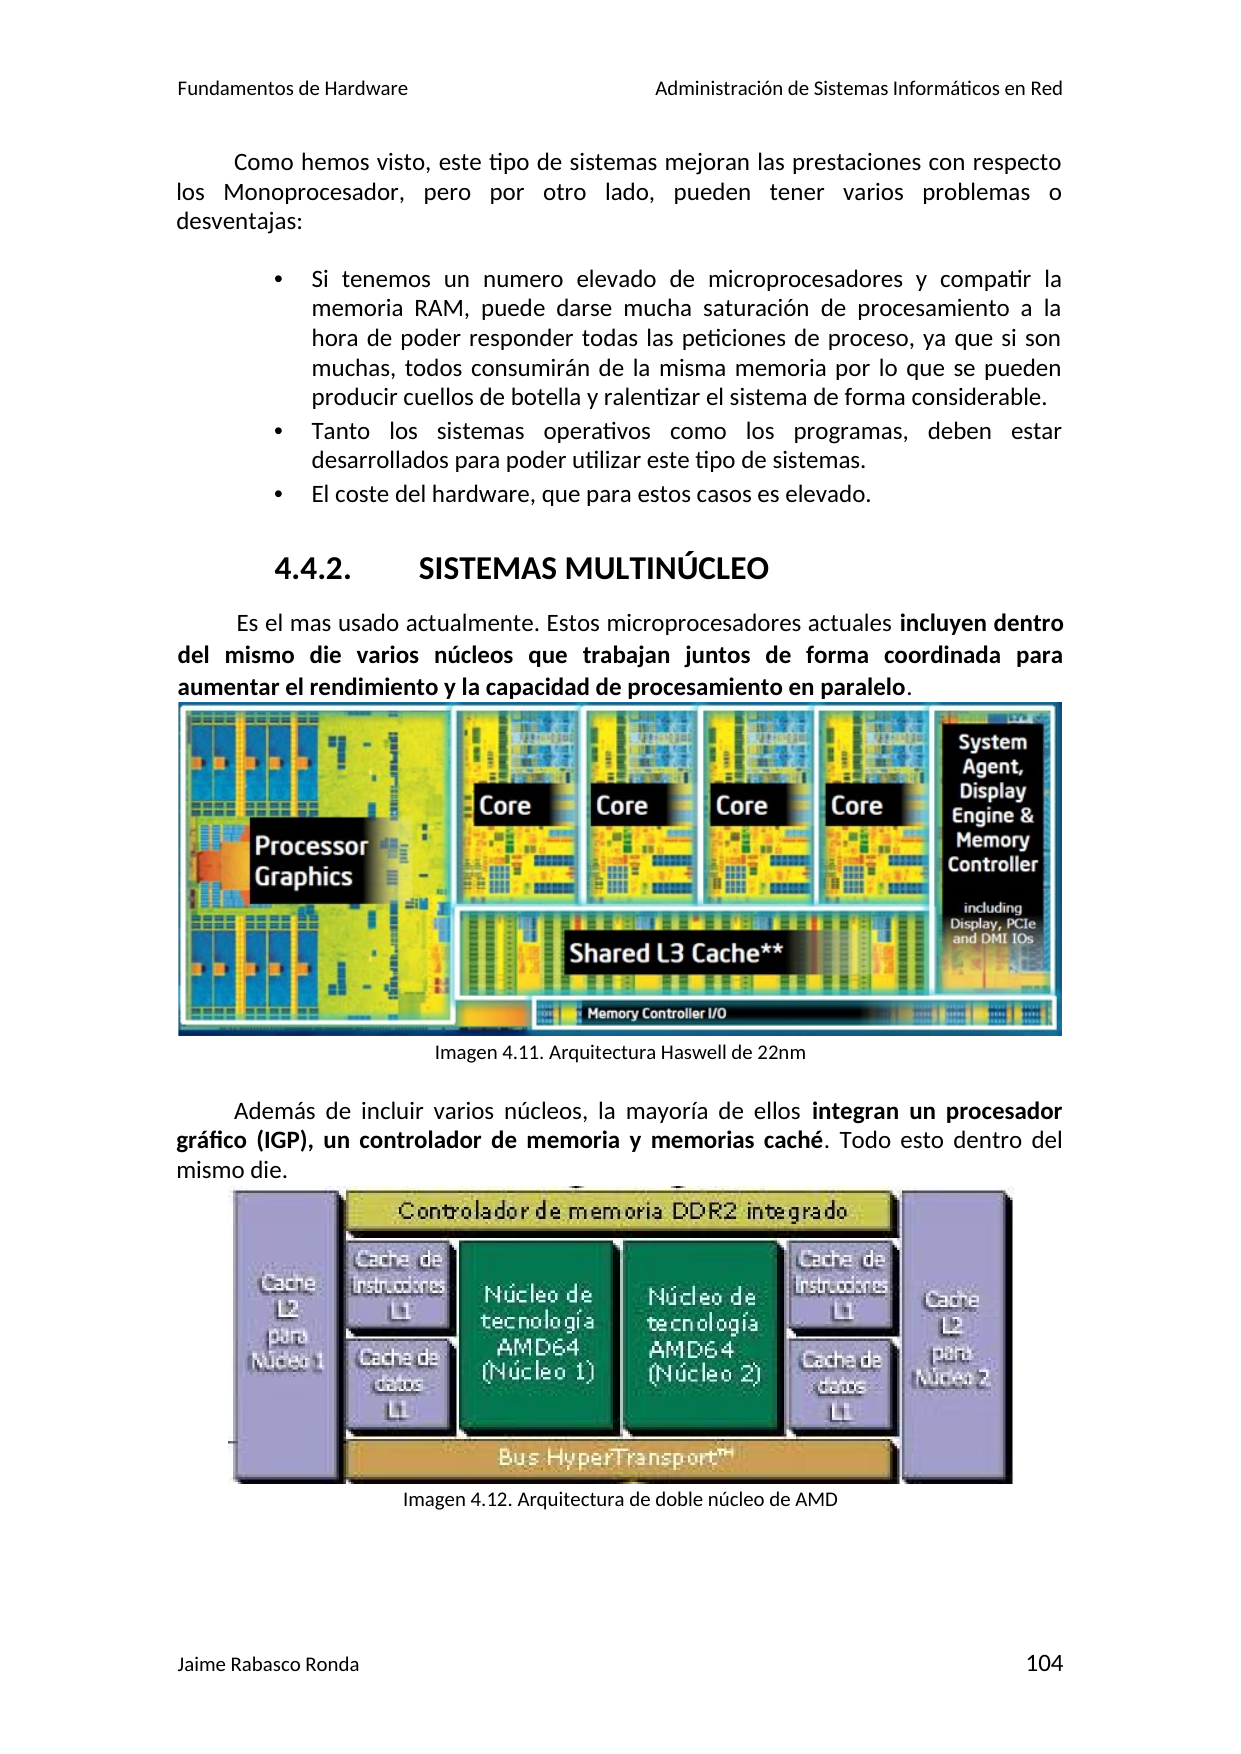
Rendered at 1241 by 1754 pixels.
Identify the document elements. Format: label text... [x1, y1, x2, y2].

text Como hemos visto, este tipo de sistemas mejoran las prestaciones con respecto los Monoprocesador, pero por otro lado, pueden tener varios problemas o desventajas: [176, 147, 1063, 236]
picture [178, 702, 1062, 1036]
text Imagen 4.12. Arquitectura de doble núcleo de AMD [236, 1487, 1005, 1512]
text Imagen 4.11. Arquitectura Haswell de 22nm [236, 1039, 1004, 1065]
picture [227, 1185, 1014, 1484]
text Además de incluir varios núcleos, la mayoría de ellos integran un procesador gráfico (IGP), un controlador de memoria y memorias caché. Todo esto dentro del mismo die. [176, 1096, 1063, 1185]
text Es el mas usado actualmente. Estos microprocesadores actuales incluyen dentro del mismo die varios núcleos que trabajan juntos de forma coordinada para aumentar el rendimiento y la capacidad de procesamiento en paralelo. [177, 607, 1064, 701]
list Tanto los sistemas operativos como los programas, deben estar desarrollados para poder utilizar este tipo de sistemas. [274, 416, 1063, 475]
list Si tenemos un numero elevado de microprocesadores y compatir la memoria RAM, puede darse mucha saturación de procesamiento a la hora de poder responder todas las peticiones de proceso, ya que si son muchas, todos consumirán de la misma memoria por lo que se pueden producir cuellos de botella y ralentizar el sistema de forma considerable. [274, 263, 1063, 412]
list El coste del hardware, que para estos casos es elevado. [274, 478, 1063, 508]
subtitle 4.4.2. SISTEMAS MULTINÚCLEO [177, 547, 1064, 588]
